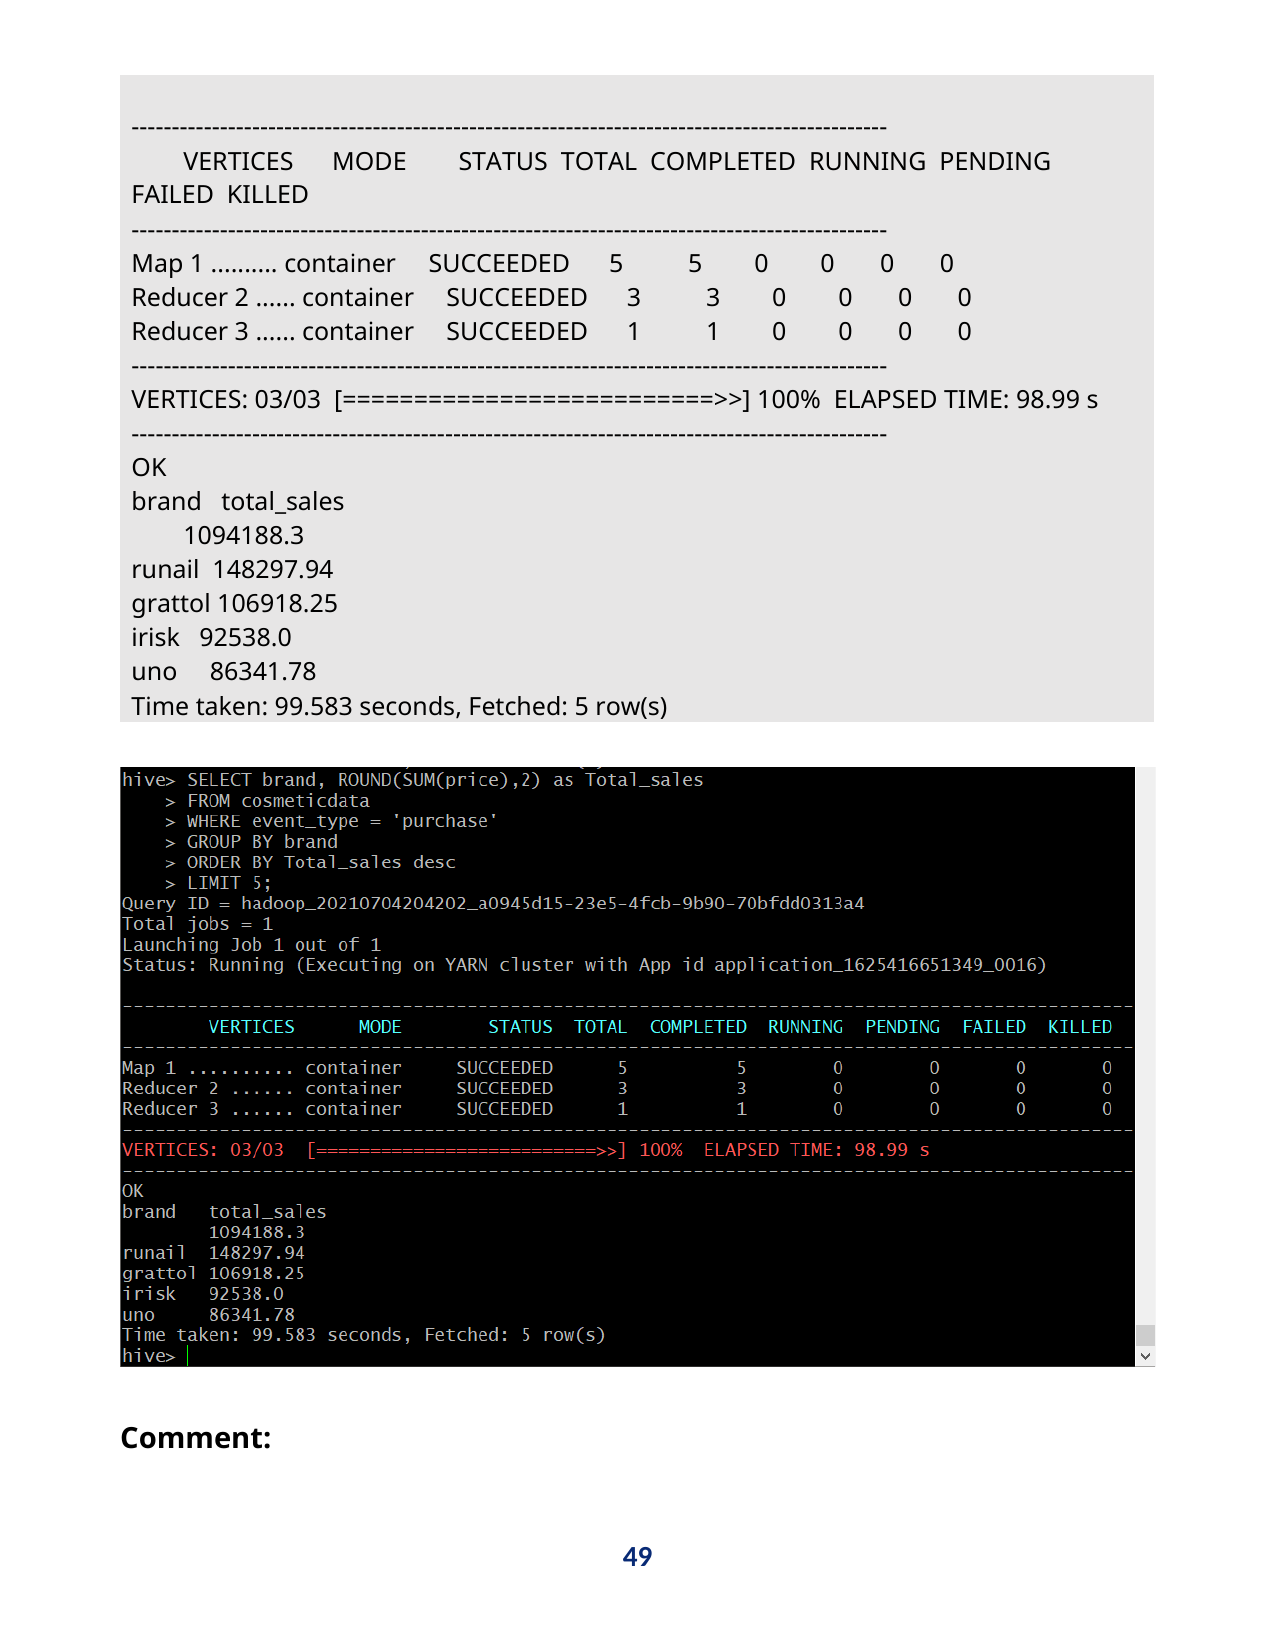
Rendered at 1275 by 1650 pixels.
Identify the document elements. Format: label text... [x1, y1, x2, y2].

text Comment: [120, 1417, 1155, 1457]
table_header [120, 75, 1154, 722]
picture [120, 767, 1155, 1367]
